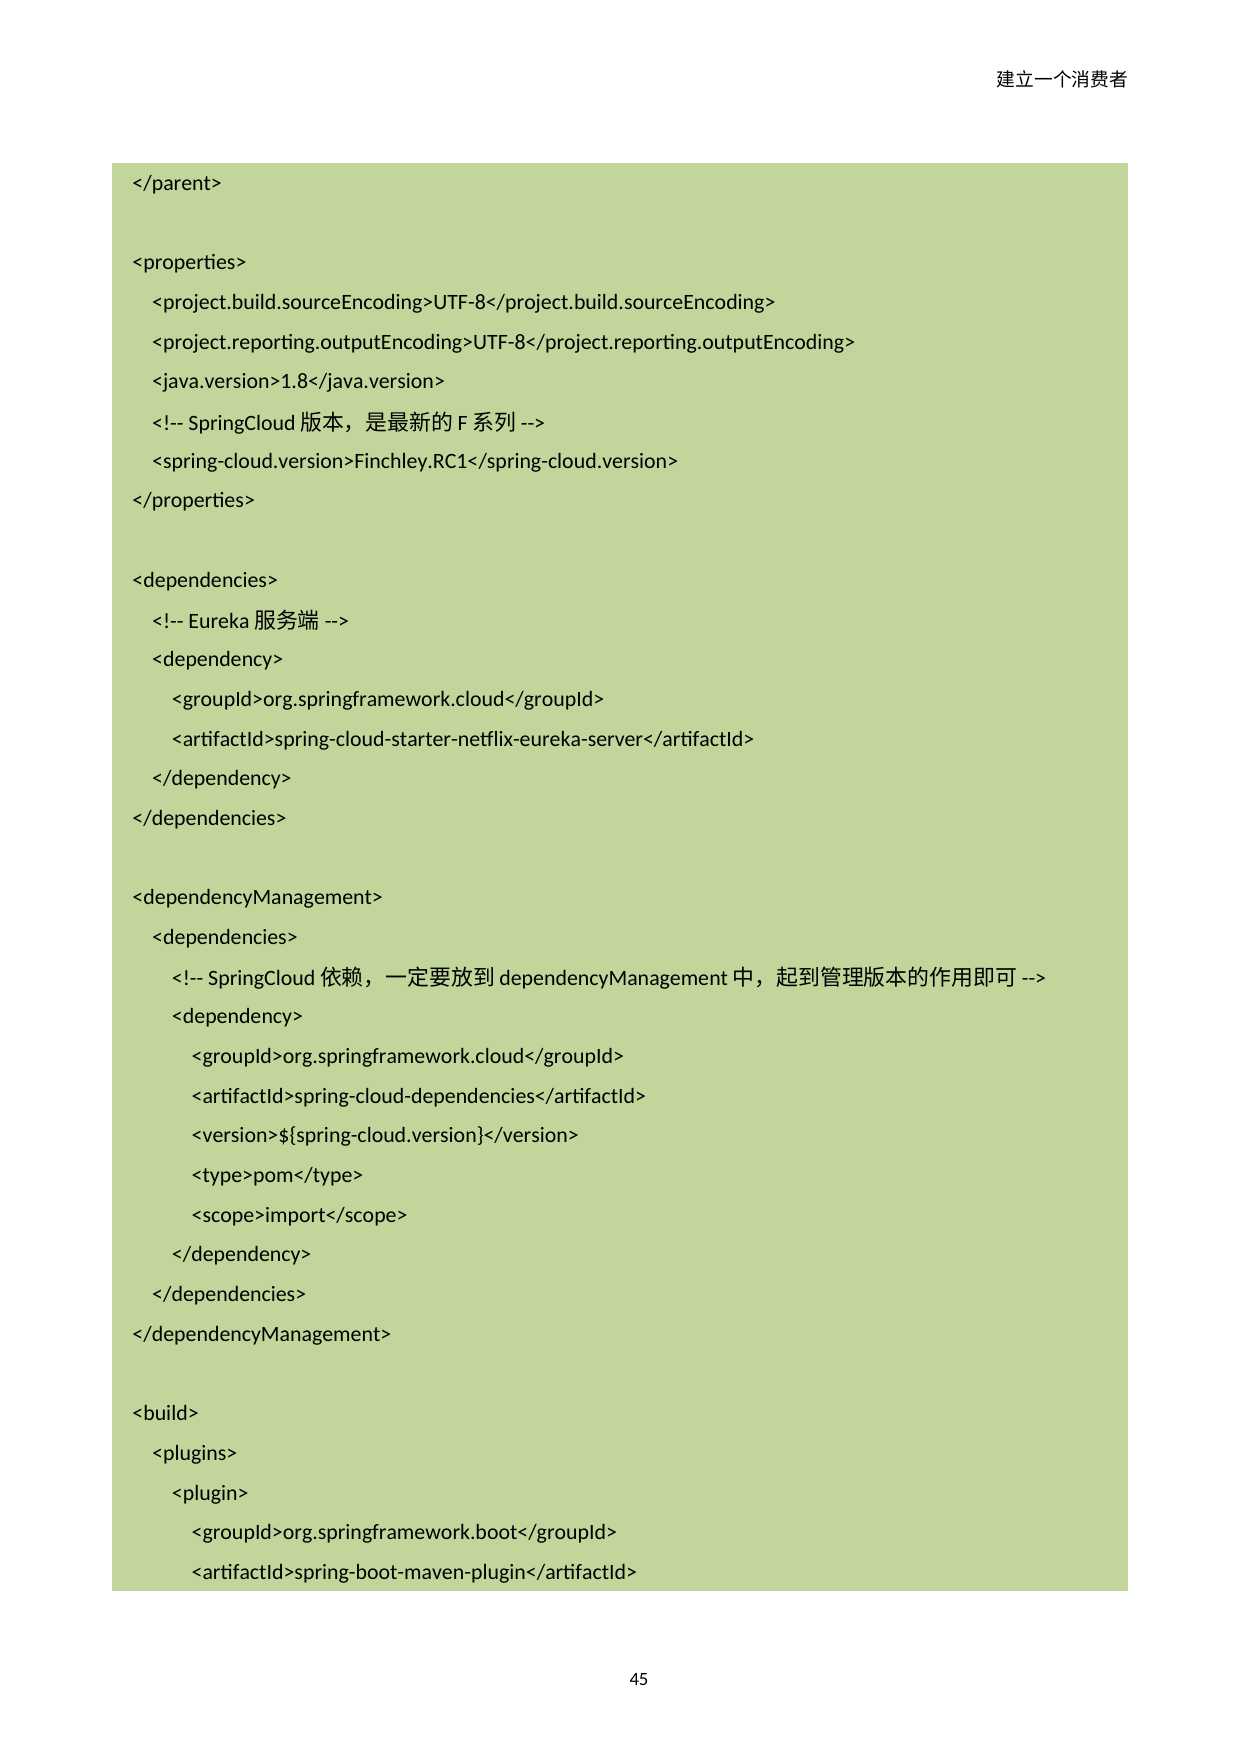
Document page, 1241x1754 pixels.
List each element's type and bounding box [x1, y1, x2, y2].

text [112, 163, 1128, 1591]
